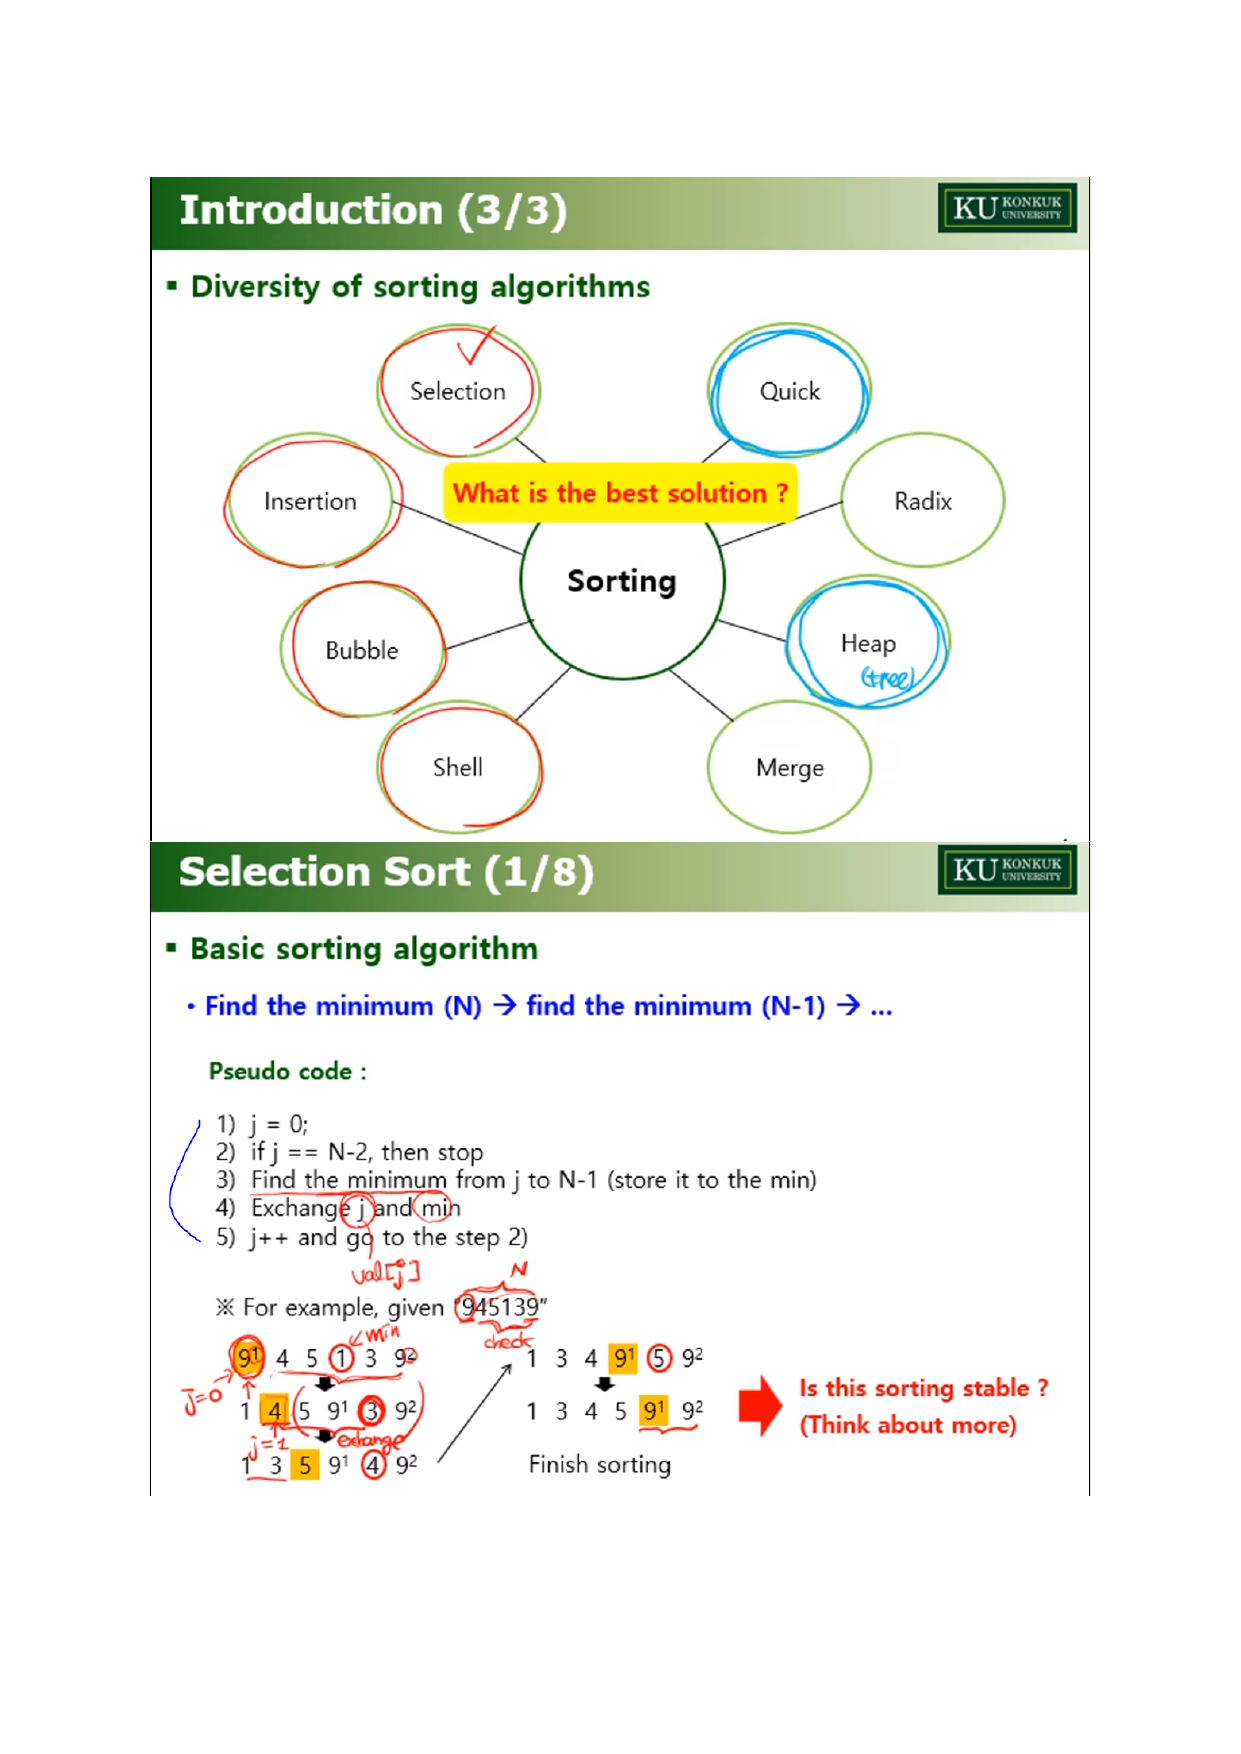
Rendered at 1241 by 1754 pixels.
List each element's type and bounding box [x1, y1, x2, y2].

picture [150, 842, 1091, 1496]
picture [150, 177, 1091, 841]
